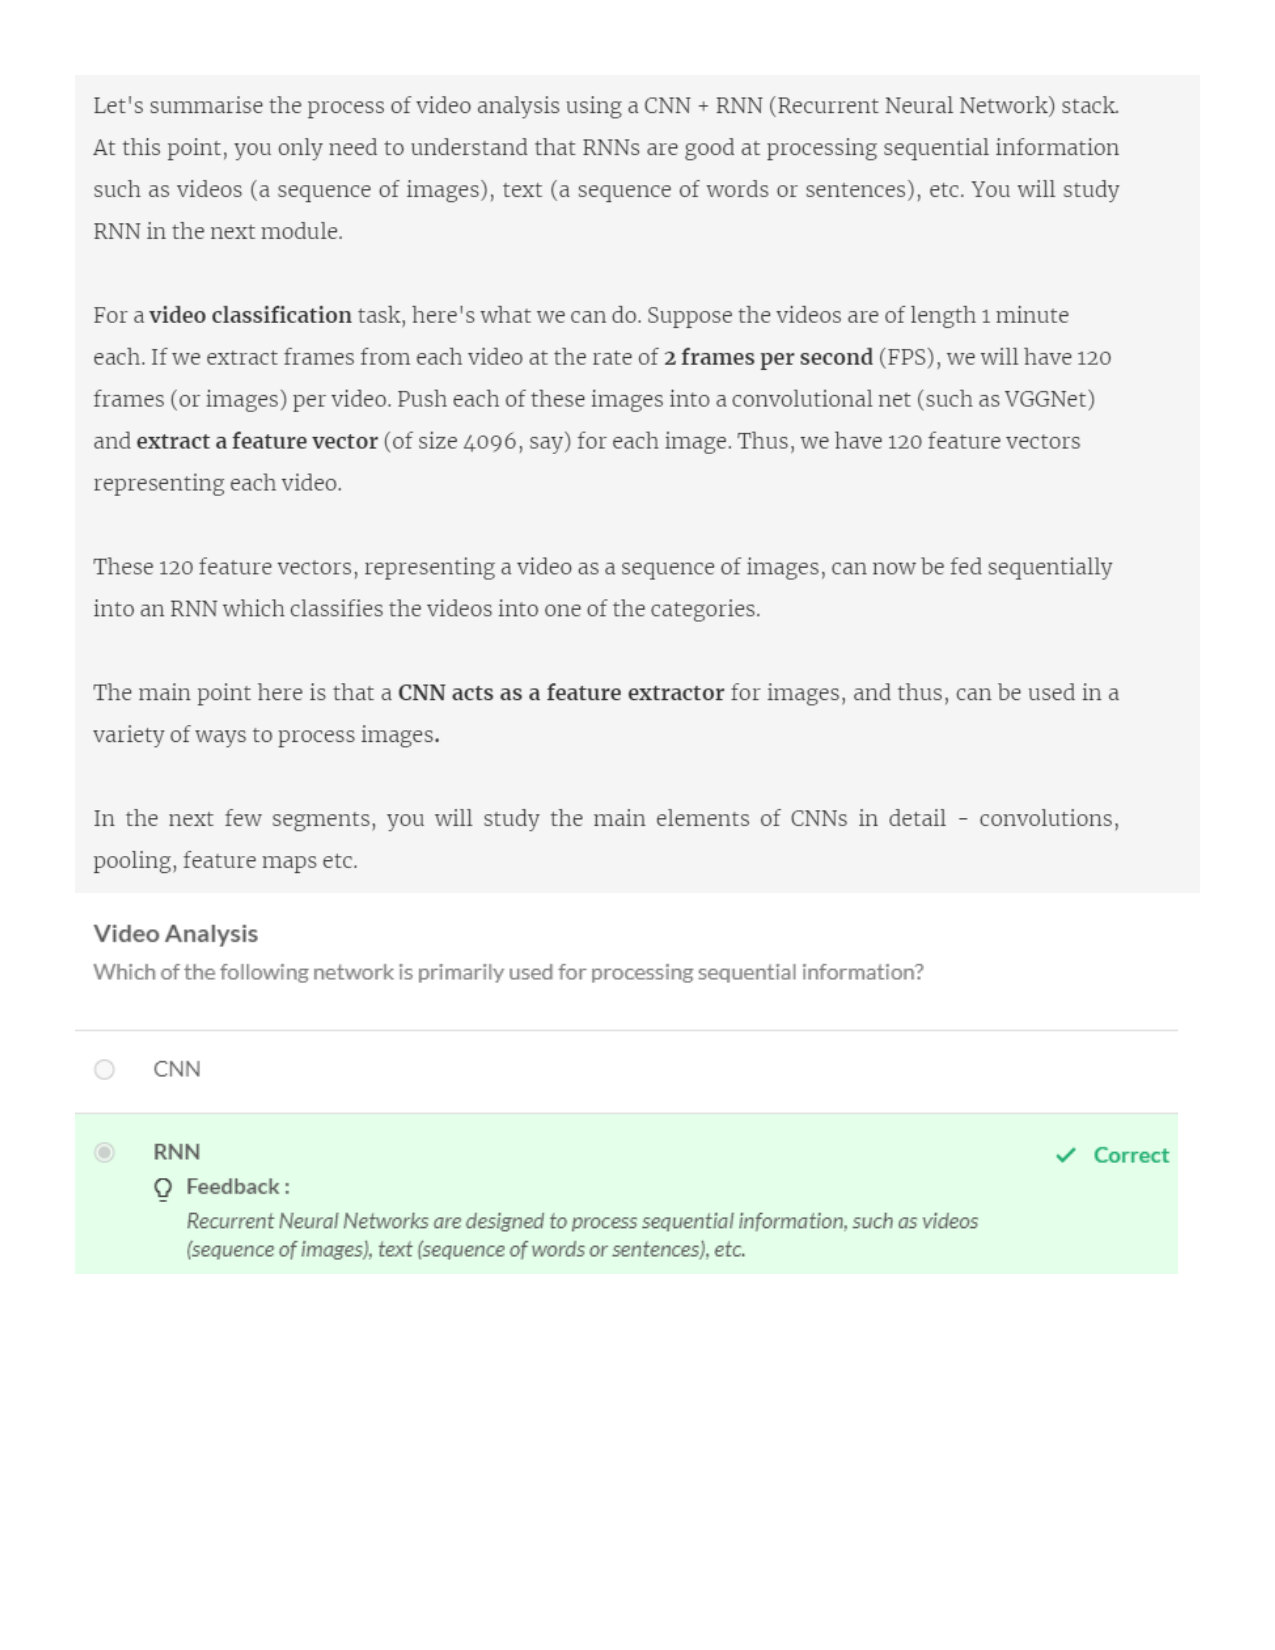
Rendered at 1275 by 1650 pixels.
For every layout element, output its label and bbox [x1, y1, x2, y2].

picture [75, 911, 1179, 1274]
picture [75, 75, 1200, 893]
